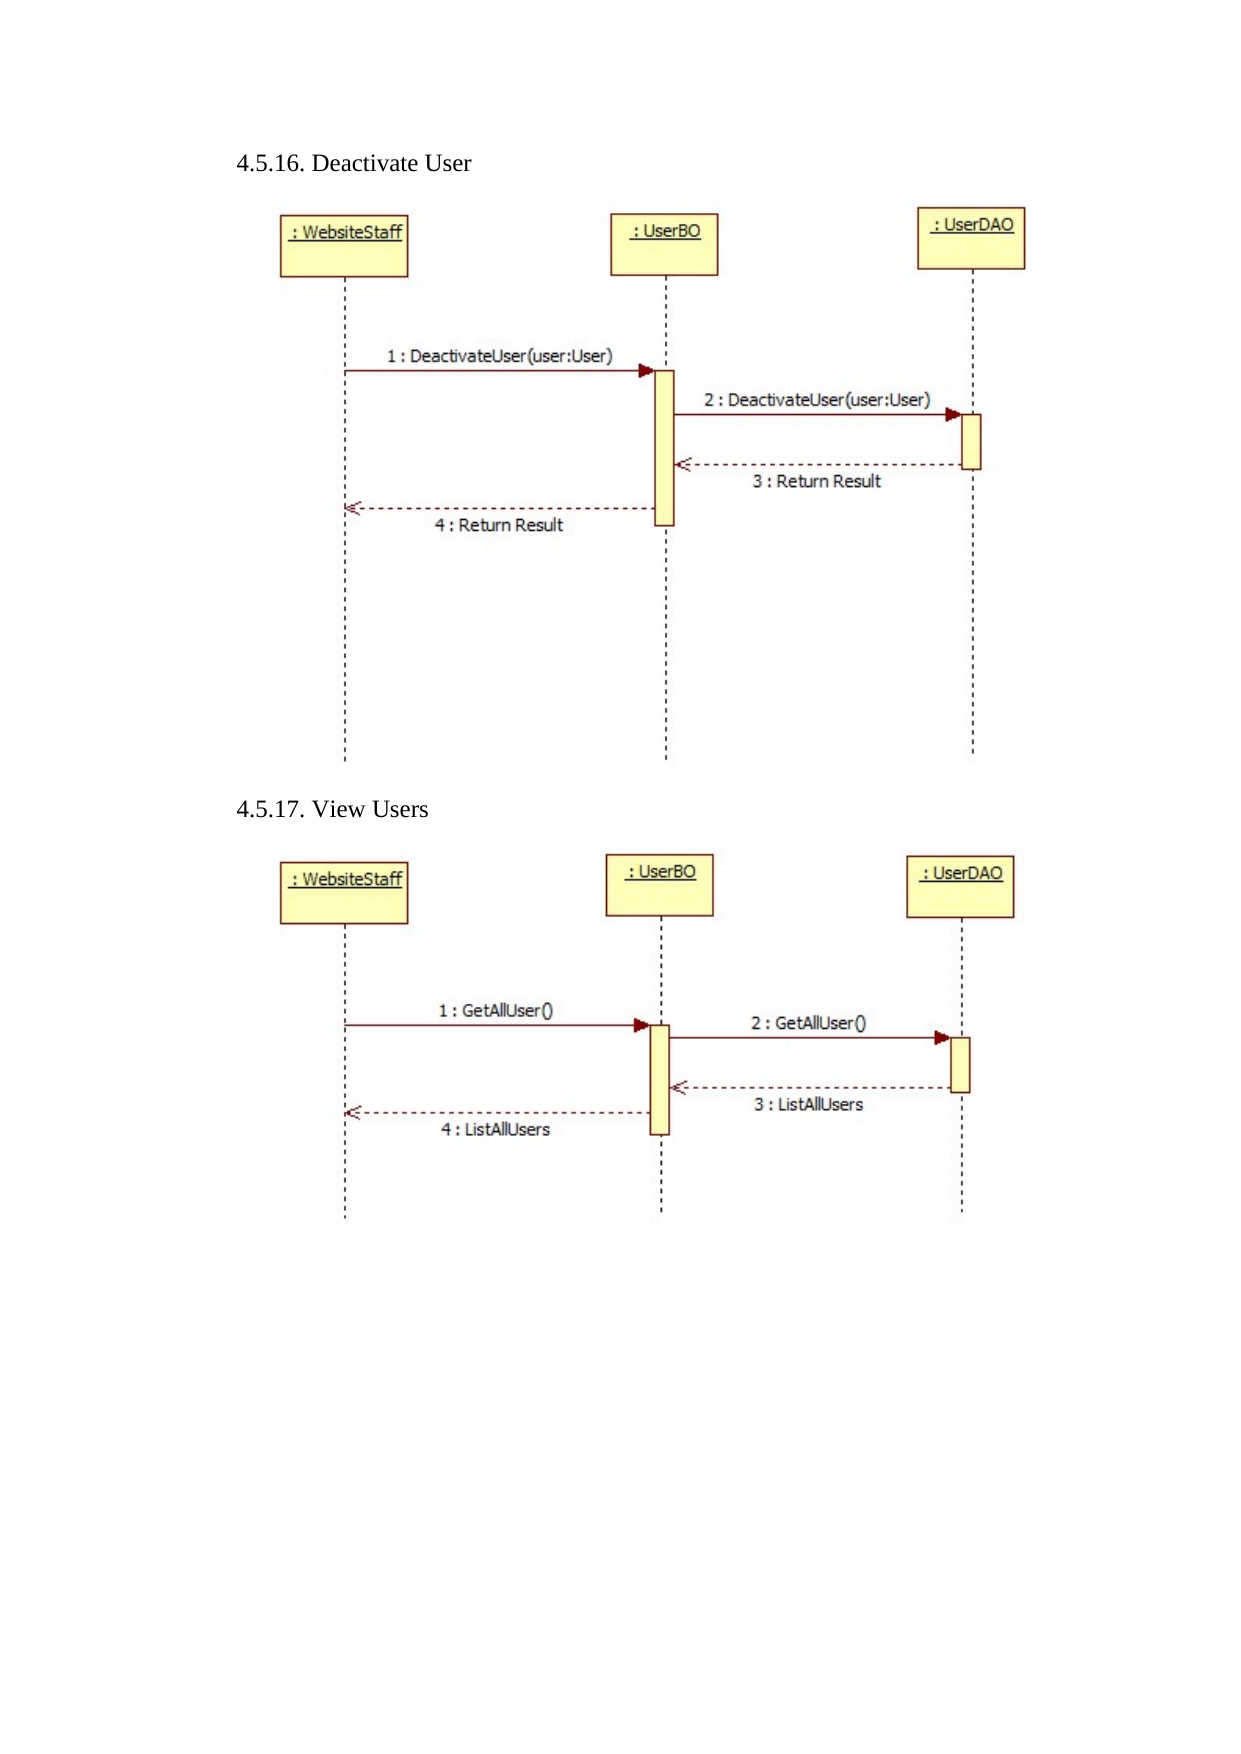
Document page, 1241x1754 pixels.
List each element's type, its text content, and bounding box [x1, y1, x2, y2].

picture [250, 177, 1057, 793]
picture [250, 823, 1046, 1250]
subtitle Deactivate User [236, 148, 1124, 176]
subtitle View Users [236, 794, 1124, 823]
